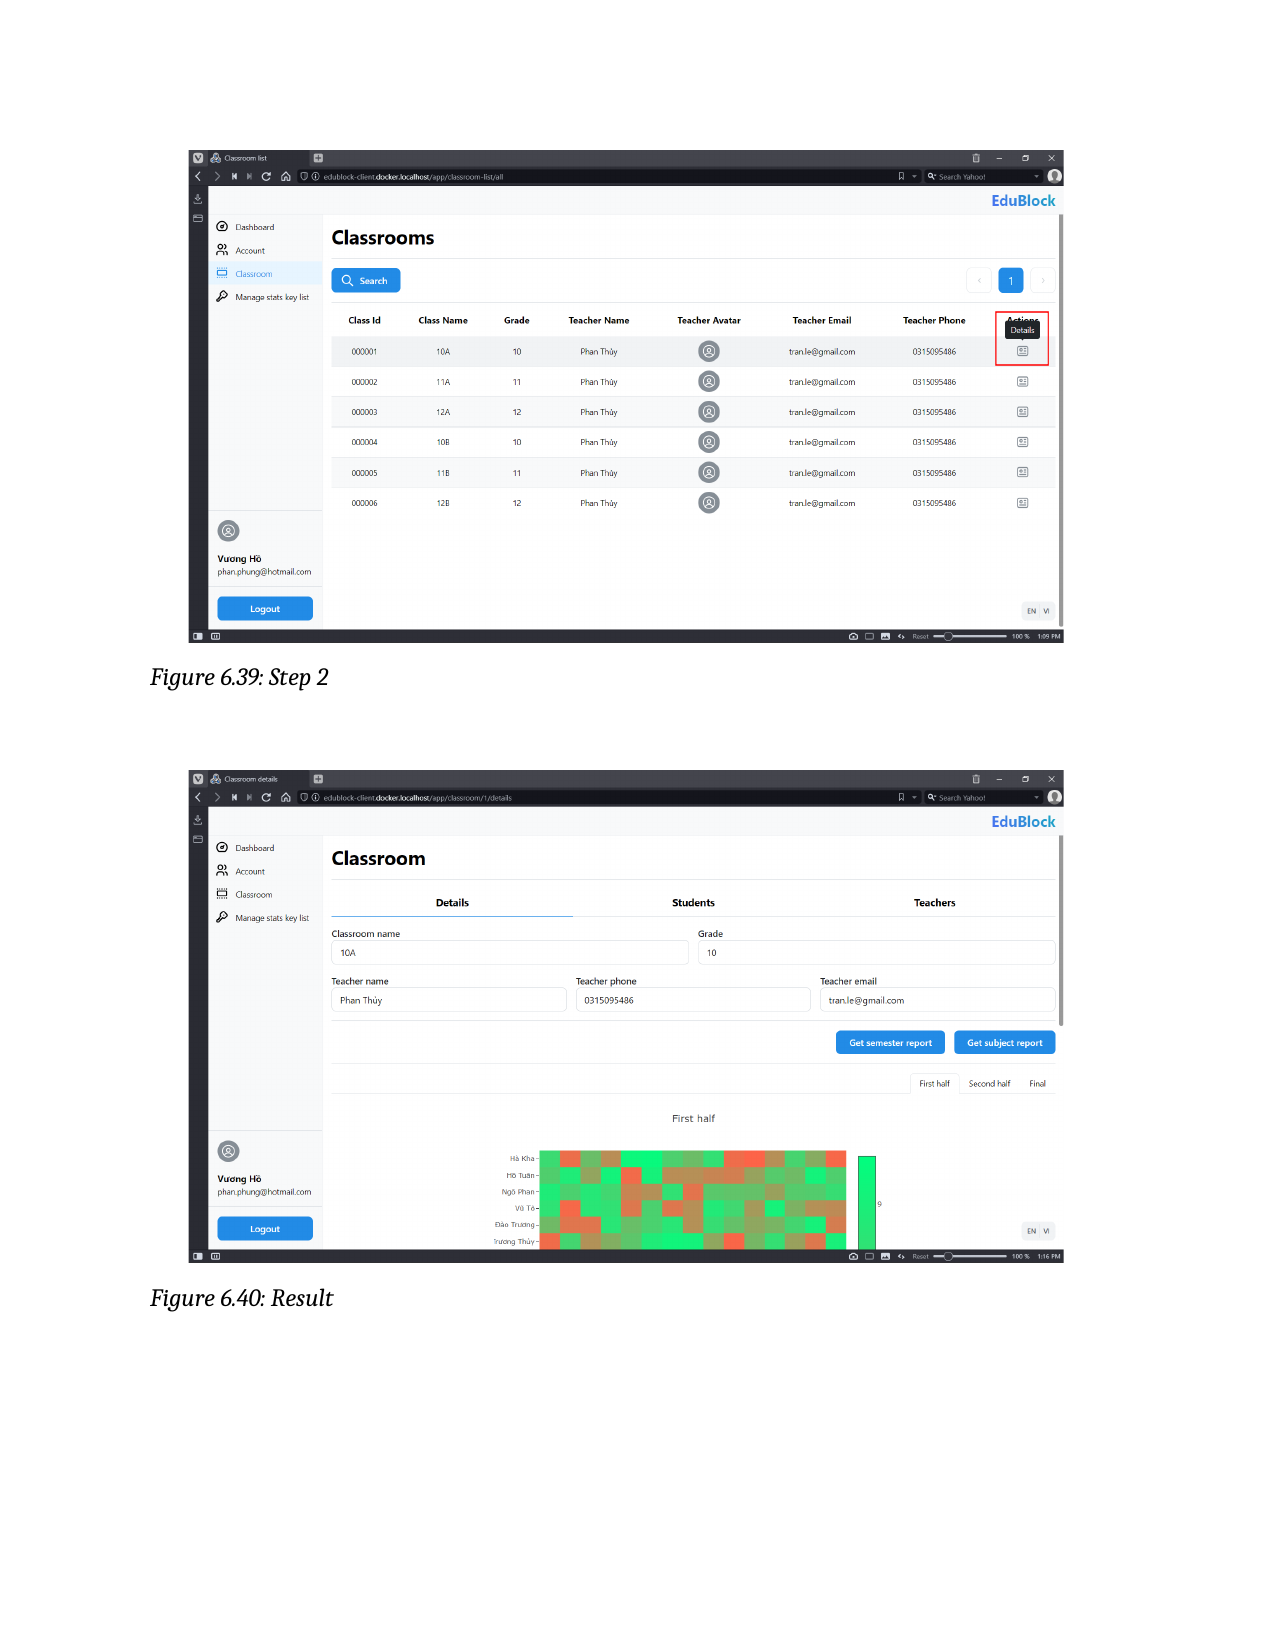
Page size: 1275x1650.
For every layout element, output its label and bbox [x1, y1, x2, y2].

picture [188, 770, 1064, 1263]
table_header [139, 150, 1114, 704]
picture [188, 150, 1064, 643]
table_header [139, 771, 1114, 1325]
